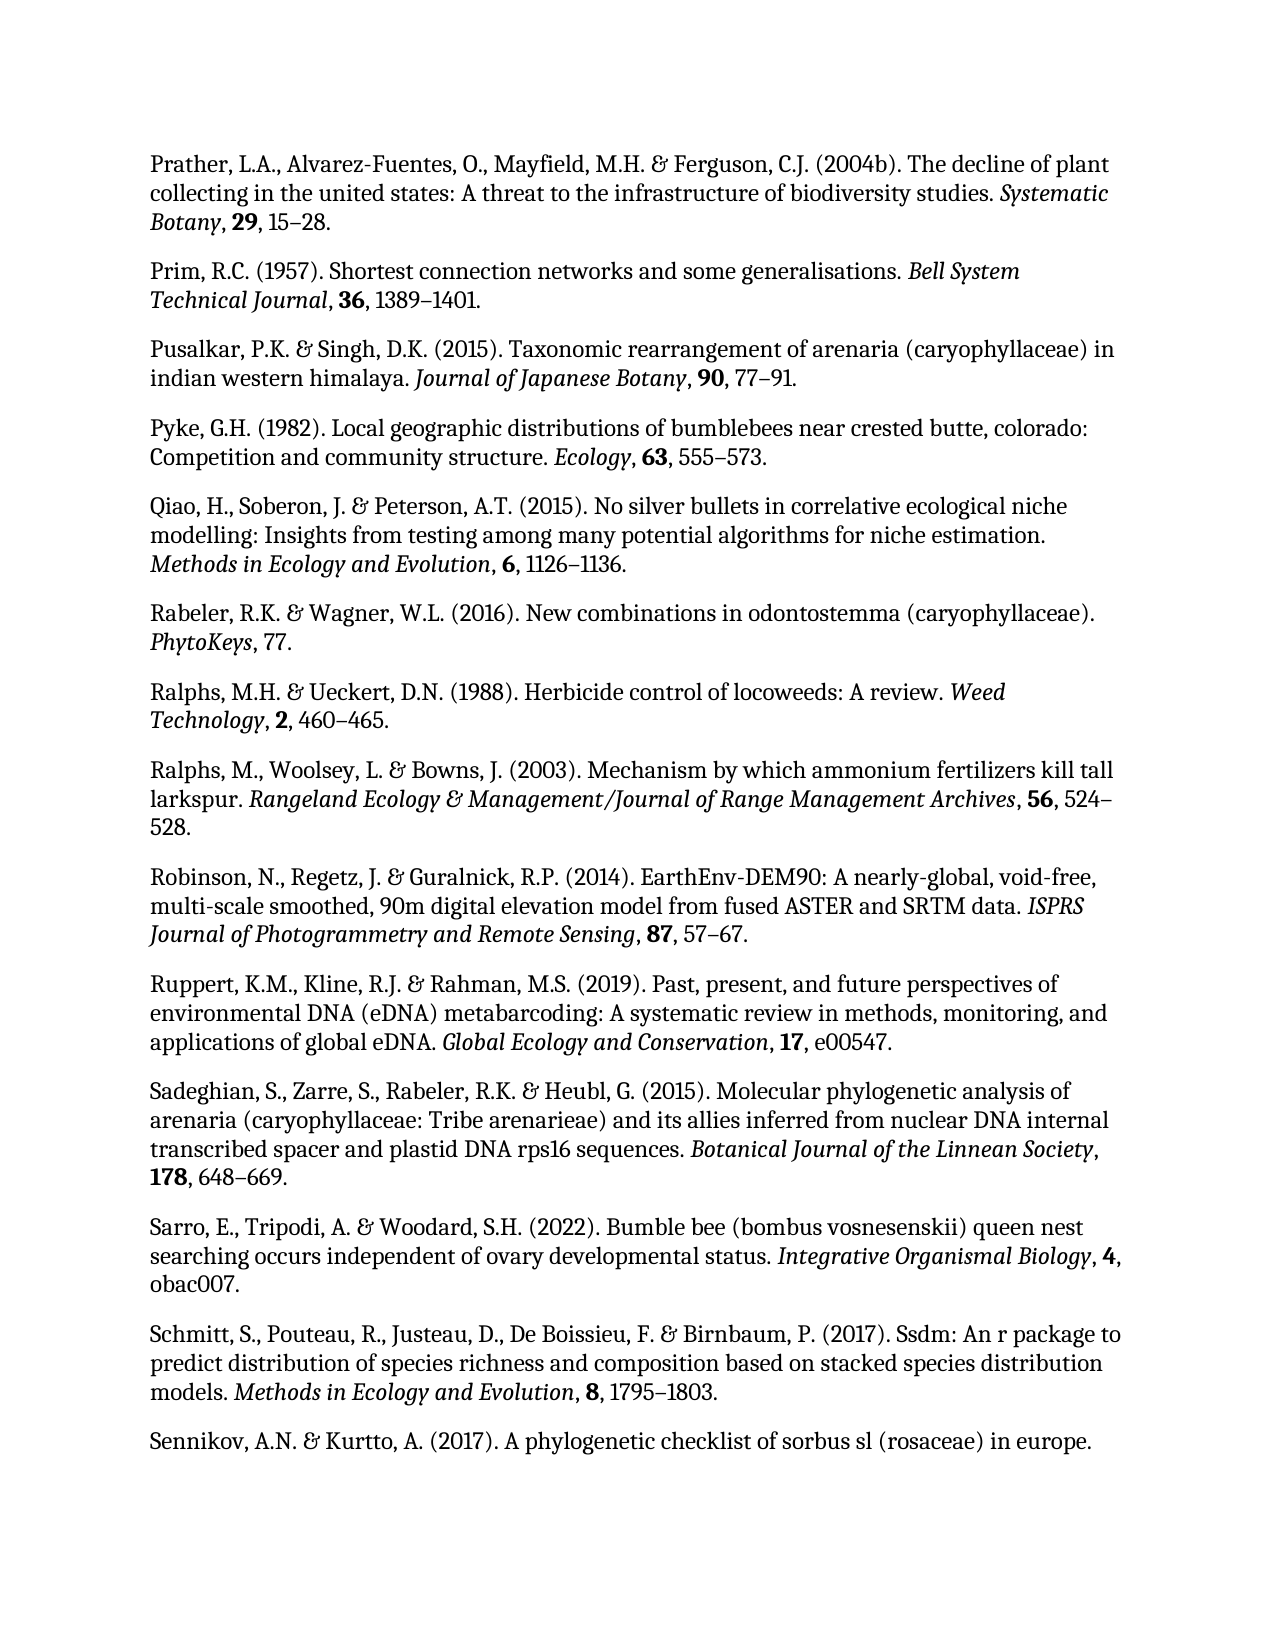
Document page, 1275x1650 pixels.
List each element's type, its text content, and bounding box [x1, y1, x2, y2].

text Sennikov, A.N. & Kurtto, A. (2017). A phylogenetic checklist of sorbus sl (rosaceae) in europe. [150, 1427, 1125, 1456]
text Qiao, H., Soberon, J. & Peterson, A.T. (2015). No silver bullets in correlative ecological niche modelling: Insights from testing among many potential algorithms for niche estimation. Methods in Ecology and Evolution, 6, 1126–1136. [150, 492, 1125, 578]
text Schmitt, S., Pouteau, R., Justeau, D., De Boissieu, F. & Birnbaum, P. (2017). Ssdm: An r package to predict distribution of species richness and composition based on stacked species distribution models. Methods in Ecology and Evolution, 8, 1795–1803. [150, 1320, 1125, 1406]
text Ralphs, M.H. & Ueckert, D.N. (1988). Herbicide control of locoweeds: A review. Weed Technology, 2, 460–465. [150, 677, 1125, 735]
text Robinson, N., Regetz, J. & Guralnick, R.P. (2014). EarthEnv-DEM90: A nearly-global, void-free, multi-scale smoothed, 90m digital elevation model from fused ASTER and SRTM data. ISPRS Journal of Photogrammetry and Remote Sensing, 87, 57–67. [150, 863, 1125, 949]
text Pyke, G.H. (1982). Local geographic distributions of bumblebees near crested butte, colorado: Competition and community structure. Ecology, 63, 555–573. [150, 414, 1125, 471]
text Sarro, E., Tripodi, A. & Woodard, S.H. (2022). Bumble bee (bombus vosnesenskii) queen nest searching occurs independent of ovary developmental status. Integrative Organismal Biology, 4, obac007. [150, 1213, 1125, 1299]
text Sadeghian, S., Zarre, S., Rabeler, R.K. & Heubl, G. (2015). Molecular phylogenetic analysis of arenaria (caryophyllaceae: Tribe arenarieae) and its allies inferred from nuclear DNA internal transcribed spacer and plastid DNA rps16 sequences. Botanical Journal of the Linnean Society, 178, 648–669. [150, 1077, 1125, 1192]
text Prather, L.A., Alvarez-Fuentes, O., Mayfield, M.H. & Ferguson, C.J. (2004b). The decline of plant collecting in the united states: A threat to the infrastructure of biodiversity studies. Systematic Botany, 29, 15–28. [150, 150, 1125, 236]
text Ralphs, M., Woolsey, L. & Bowns, J. (2003). Mechanism by which ammonium fertilizers kill tall larkspur. Rangeland Ecology & Management/Journal of Range Management Archives, 56, 524–528. [150, 756, 1125, 842]
text Pusalkar, P.K. & Singh, D.K. (2015). Taxonomic rearrangement of arenaria (caryophyllaceae) in indian western himalaya. Journal of Japanese Botany, 90, 77–91. [150, 335, 1125, 393]
text Prim, R.C. (1957). Shortest connection networks and some generalisations. Bell System Technical Journal, 36, 1389–1401. [150, 257, 1125, 314]
text Ruppert, K.M., Kline, R.J. & Rahman, M.S. (2019). Past, present, and future perspectives of environmental DNA (eDNA) metabarcoding: A systematic review in methods, monitoring, and applications of global eDNA. Global Ecology and Conservation, 17, e00547. [150, 970, 1125, 1056]
text Rabeler, R.K. & Wagner, W.L. (2016). New combinations in odontostemma (caryophyllaceae). PhytoKeys, 77. [150, 599, 1125, 657]
